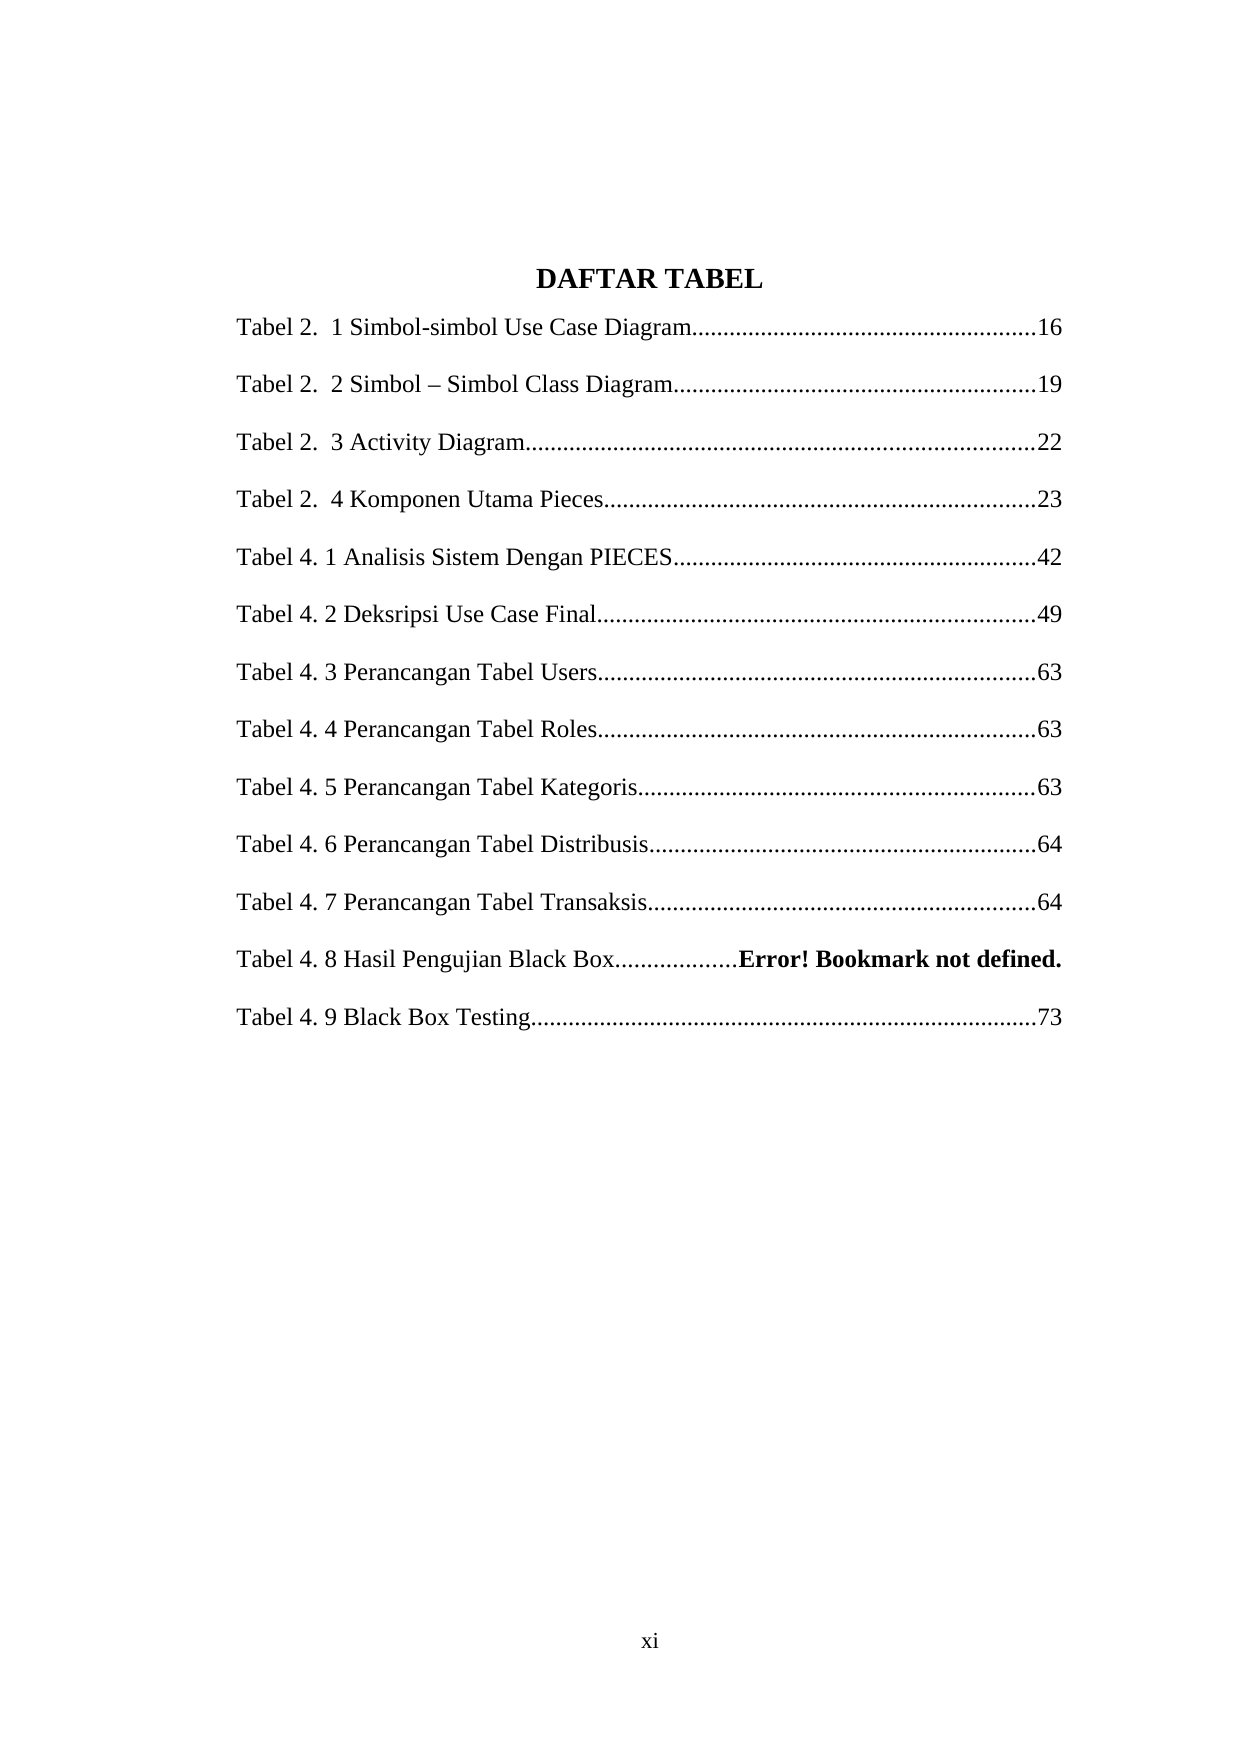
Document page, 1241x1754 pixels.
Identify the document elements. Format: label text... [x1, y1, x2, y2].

text Tabel 2. 4 Komponen Utama Pieces 23 [236, 484, 1063, 513]
text Tabel 4. 4 Perancangan Tabel Roles 63 [236, 714, 1063, 743]
text Tabel 2. 1 Simbol-simbol Use Case Diagram 16 [236, 312, 1063, 340]
text Tabel 4. 6 Perancangan Tabel Distribusis 64 [236, 829, 1063, 858]
text Tabel 4. 5 Perancangan Tabel Kategoris 63 [236, 772, 1063, 800]
text Tabel 4. 1 Analisis Sistem Dengan PIECES 42 [236, 542, 1063, 570]
subtitle DAFTAR TABEL [236, 261, 1063, 295]
text Tabel 2. 2 Simbol – Simbol Class Diagram 19 [236, 369, 1063, 398]
text Tabel 4. 7 Perancangan Tabel Transaksis 64 [236, 887, 1063, 915]
text Tabel 4. 3 Perancangan Tabel Users 63 [236, 657, 1063, 685]
text Tabel 4. 2 Deksripsi Use Case Final 49 [236, 599, 1063, 628]
text Tabel 2. 3 Activity Diagram 22 [236, 427, 1063, 455]
text Tabel 4. 8 Hasil Pengujian Black Box Error! Bookmark not defined. [236, 944, 1063, 973]
text Tabel 4. 9 Black Box Testing 73 [236, 1002, 1063, 1030]
